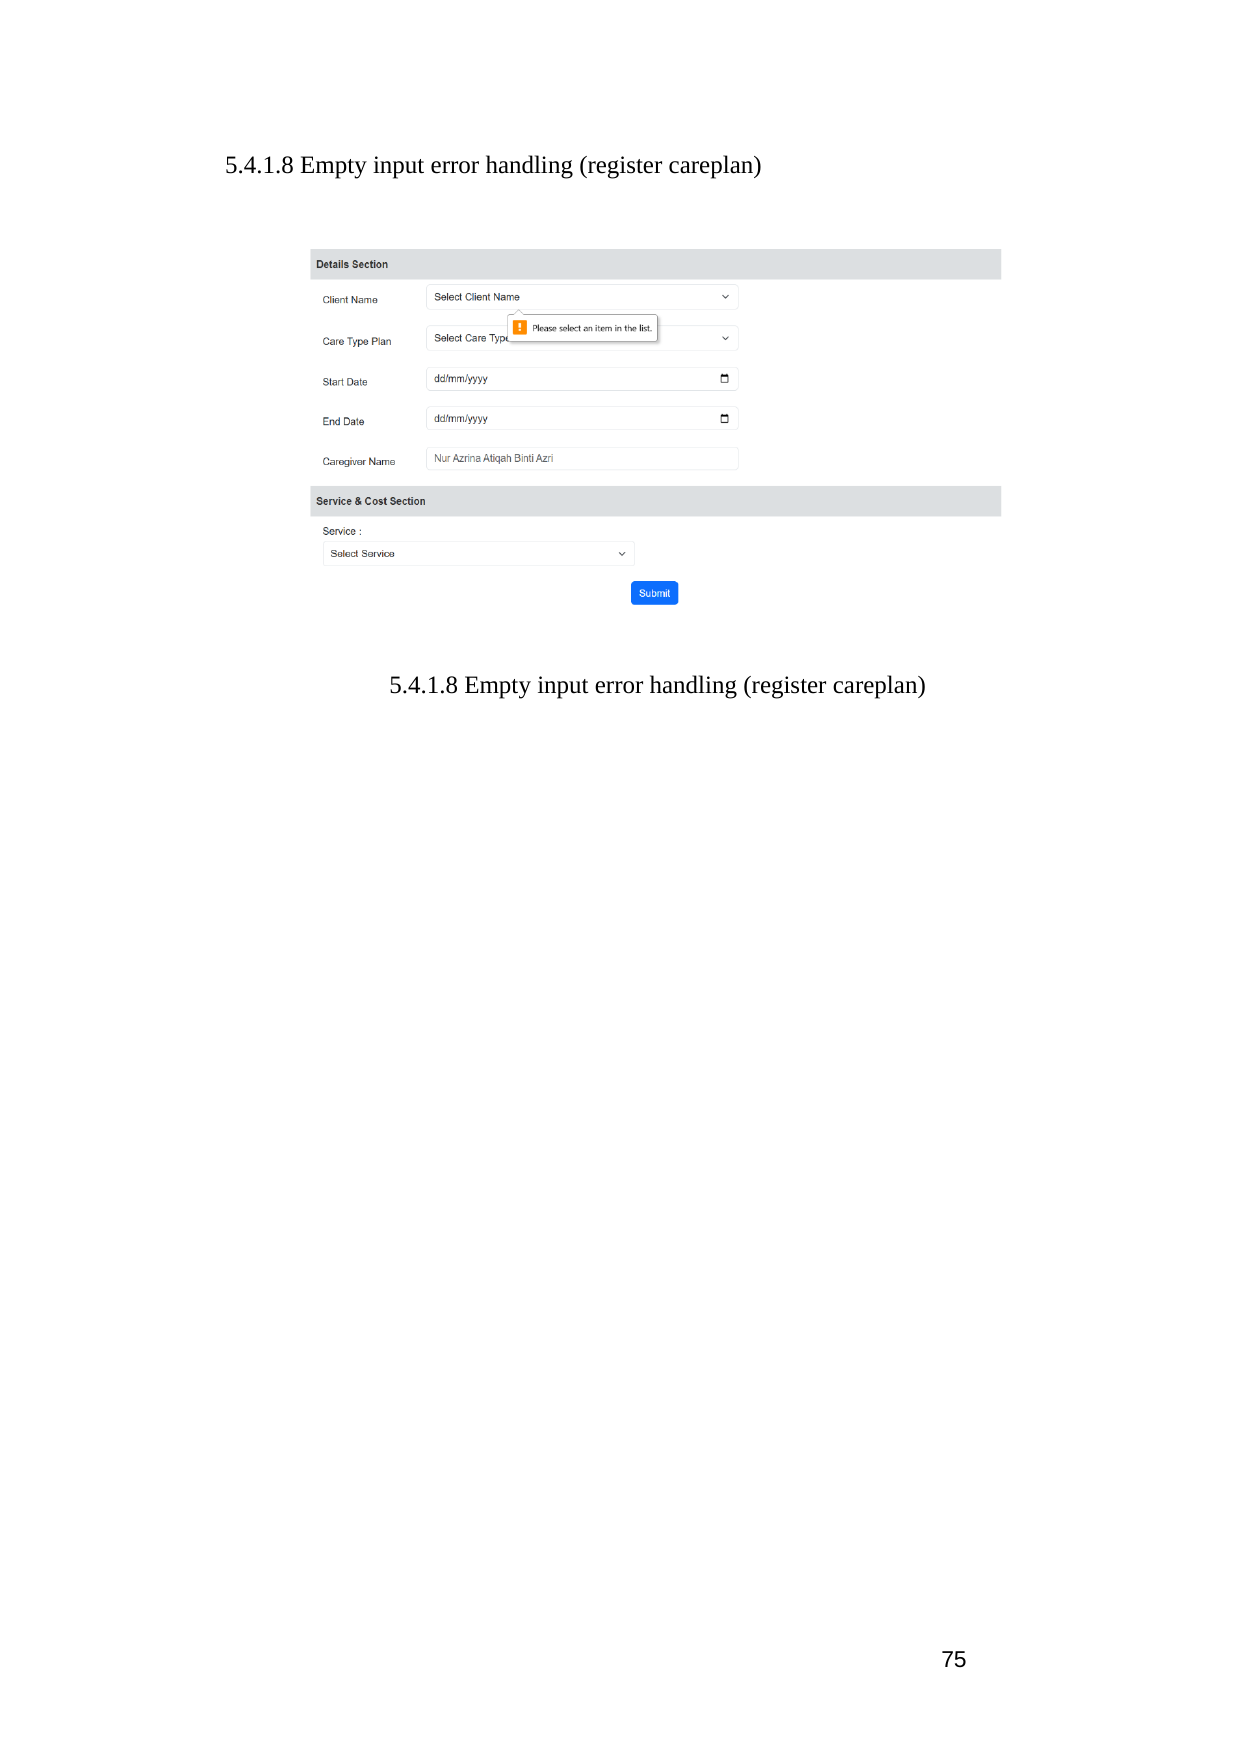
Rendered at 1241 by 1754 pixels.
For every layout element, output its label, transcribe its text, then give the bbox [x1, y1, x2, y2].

list 5.4.1.8 Empty input error handling (register careplan) [150, 150, 1090, 179]
list 5.4.1.8 Empty input error handling (register careplan) [150, 670, 1090, 698]
picture [306, 236, 1009, 613]
